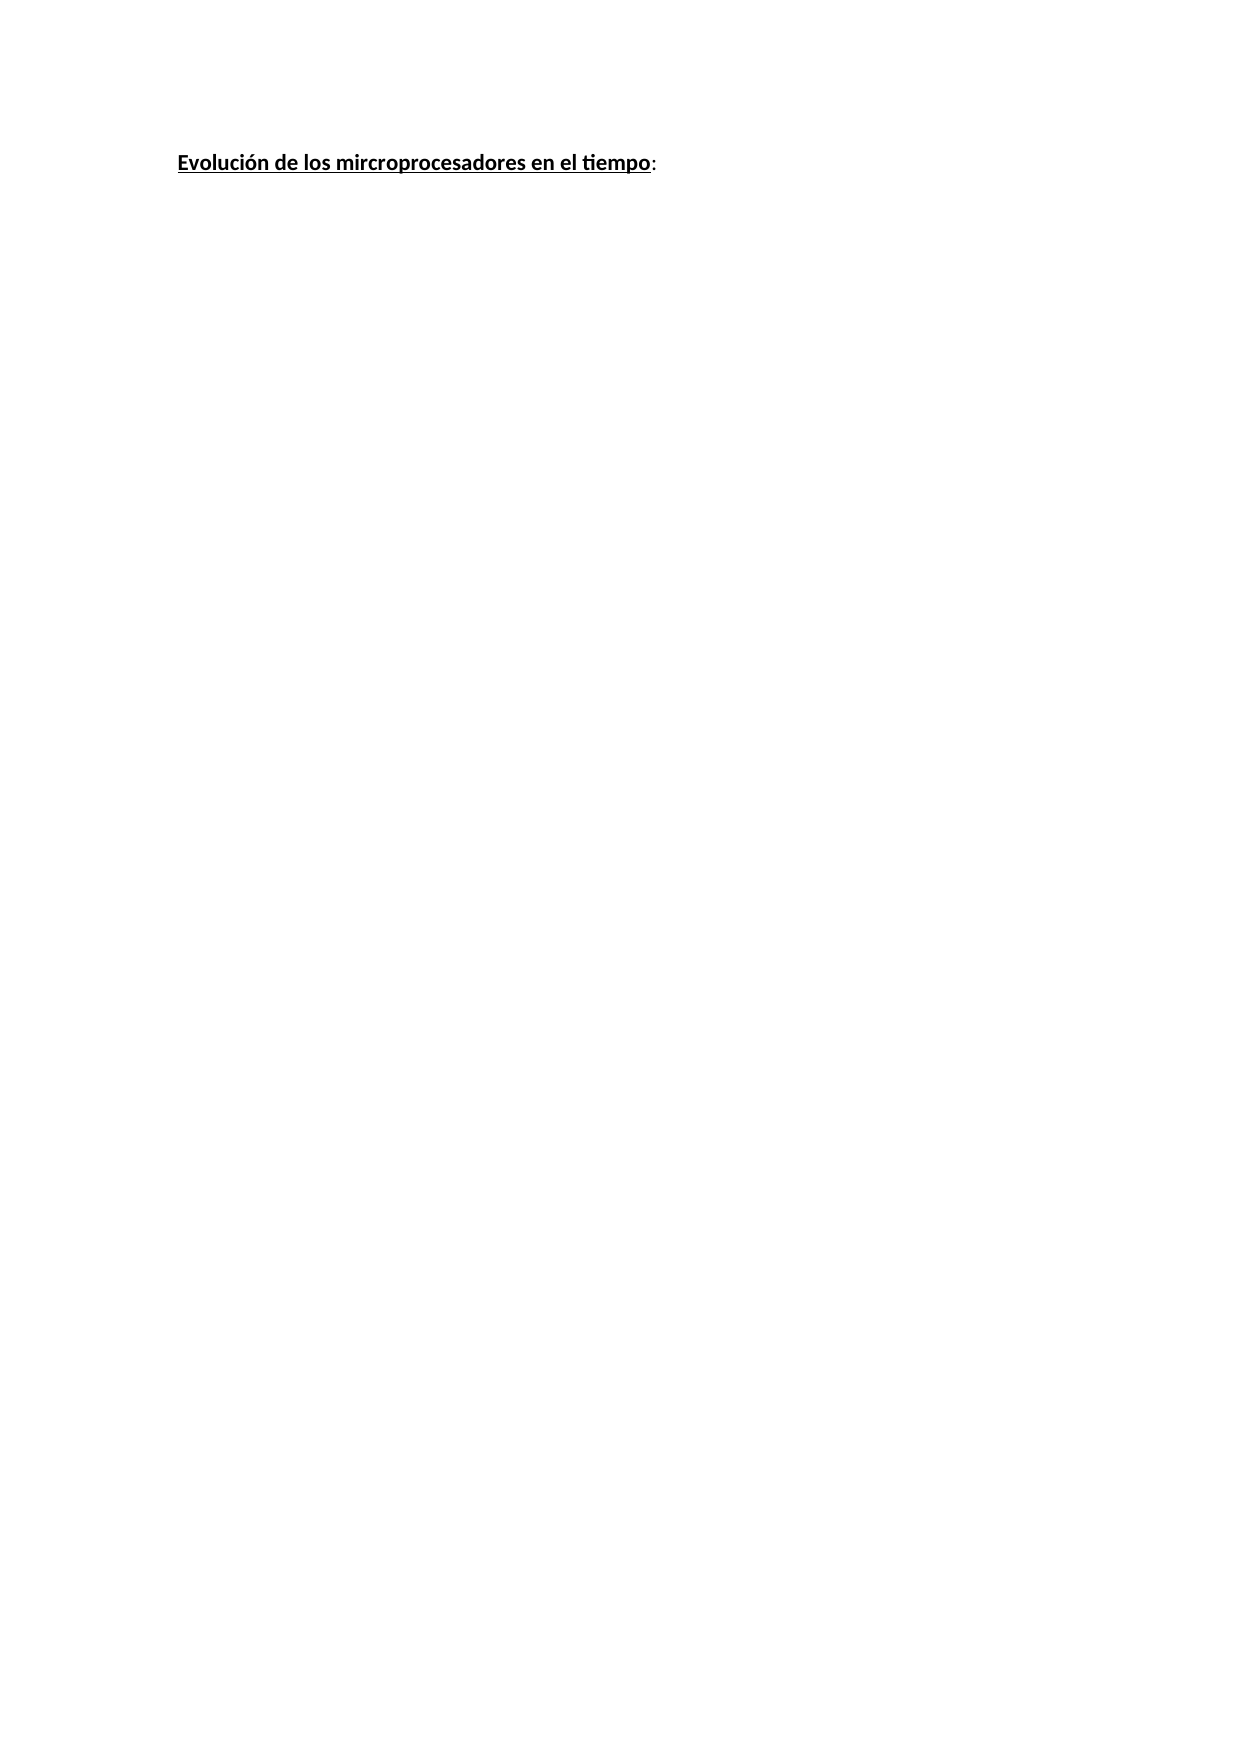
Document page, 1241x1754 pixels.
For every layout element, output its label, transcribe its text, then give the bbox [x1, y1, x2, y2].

text Evolución de los mircroprocesadores en el tiempo: [177, 148, 1063, 176]
